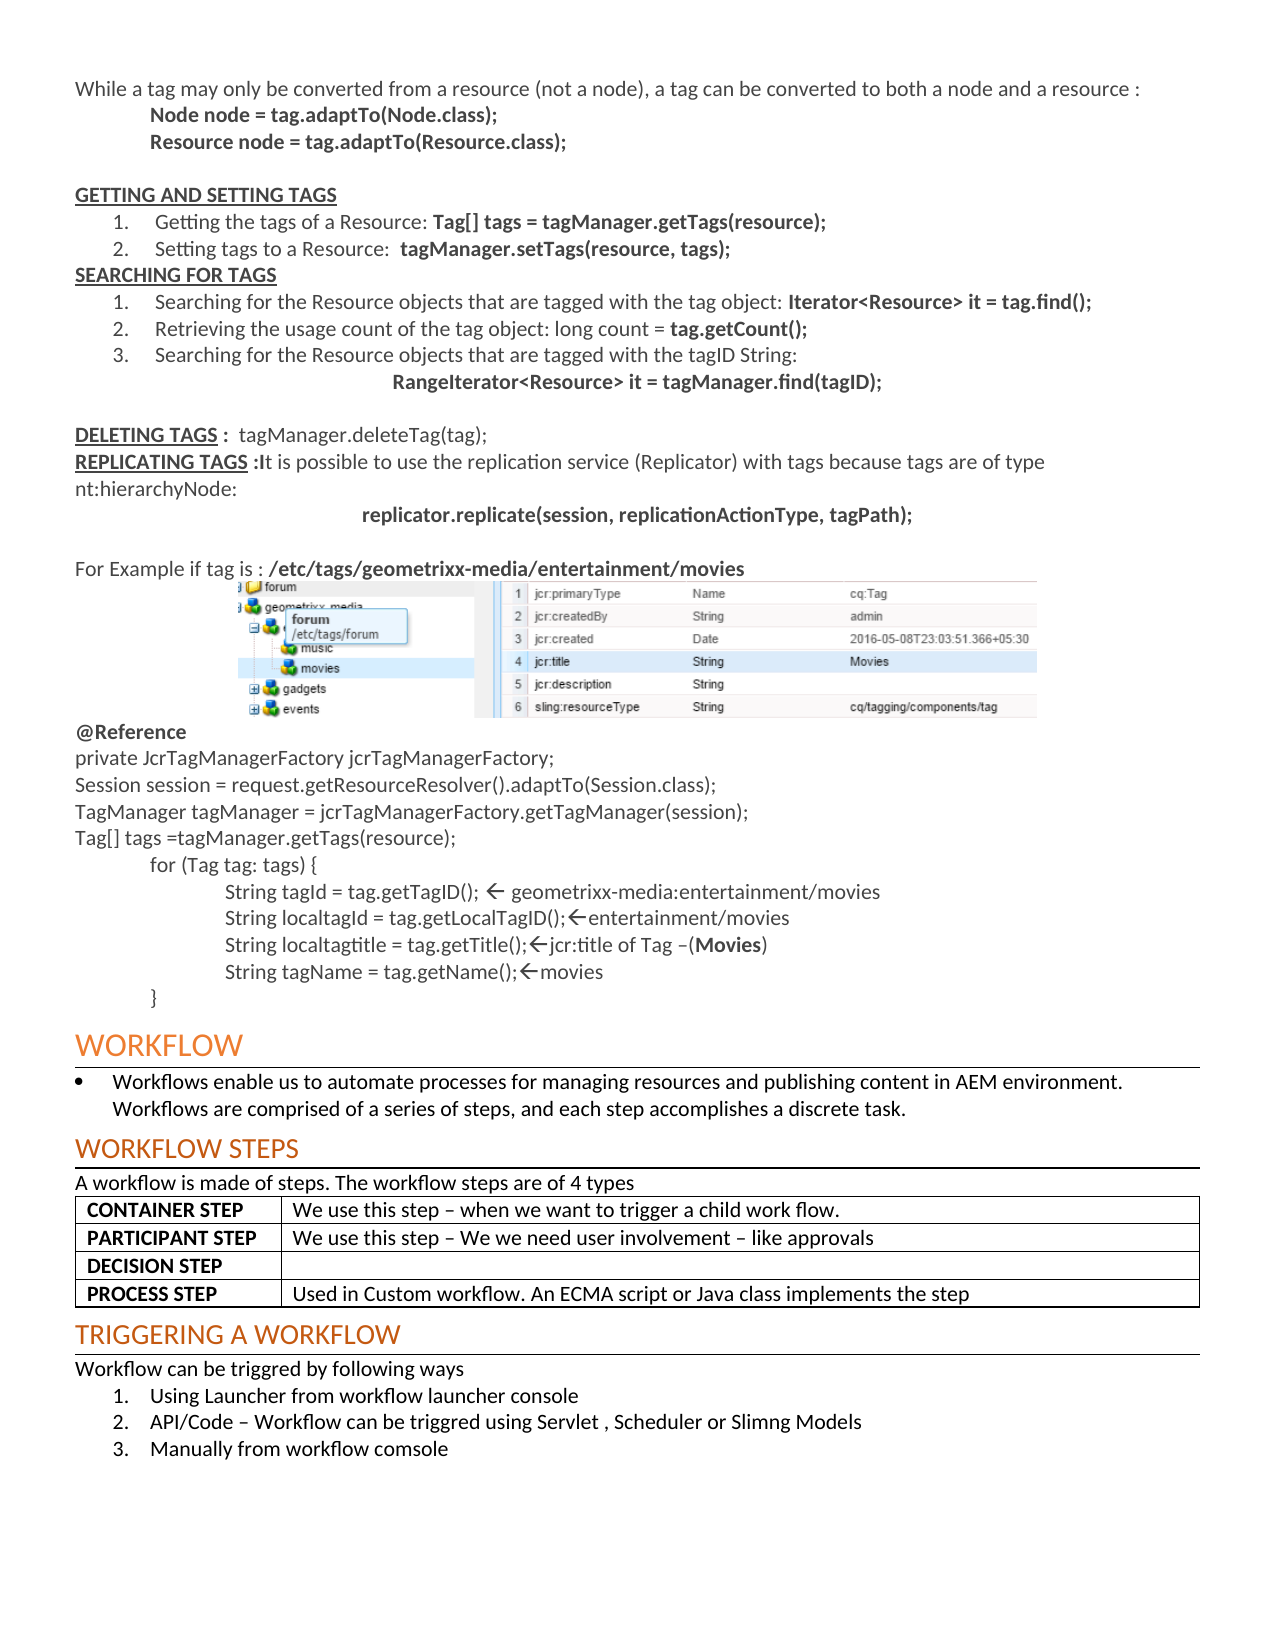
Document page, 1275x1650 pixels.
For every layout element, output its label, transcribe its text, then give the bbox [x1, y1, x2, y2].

text Tag[] tags =tagManager.getTags(resource); [75, 824, 1200, 851]
table_cell PROCESS STEP [76, 1280, 281, 1306]
table_header CONTAINER STEP [76, 1197, 281, 1223]
list API/Code – Workflow can be triggred using Servlet , Scheduler or Slimng Models [112, 1408, 1200, 1435]
picture [238, 581, 1037, 718]
text REPLICATING TAGS :It is possible to use the replication service (Replicator) with tags because tags are of type nt:hierarchyNode: [75, 448, 1200, 502]
list Retrieving the usage count of the tag object: long count = tag.getCount(); [112, 315, 1200, 342]
text for (Tag tag: tags) { [75, 851, 1200, 878]
table_cell PARTICIPANT STEP [76, 1224, 281, 1251]
list Searching for the Resource objects that are tagged with the tagID String: [112, 342, 1200, 368]
list Manually from workflow comsole [112, 1435, 1200, 1462]
list Using Launcher from workflow launcher console [112, 1382, 1200, 1408]
subtitle WORKFLOW STEPS [75, 1130, 1200, 1167]
text Session session = request.getResourceResolver().adaptTo(Session.class); [75, 771, 1200, 798]
text A workflow is made of steps. The workflow steps are of 4 types [75, 1169, 1200, 1196]
table_cell [282, 1252, 1199, 1279]
subtitle TRIGGERING A WORKFLOW [75, 1316, 1200, 1354]
text While a tag may only be converted from a resource (not a node), a tag can be converted to both a node and a resource : [75, 75, 1200, 102]
text replicator.replicate(session, replicationActionType, tagPath); [75, 502, 1200, 528]
table_cell Used in Custom workflow. An ECMA script or Java class implements the step [282, 1280, 1199, 1306]
text TagManager tagManager = jcrTagManagerFactory.getTagManager(session); [75, 798, 1200, 824]
list Workflows enable us to automate processes for managing resources and publishing content in AEM environment. Workflows are comprised of a series of steps, and each step accomplishes a discrete task. [75, 1068, 1200, 1121]
table_cell We use this step – We we need user involvement – like approvals [282, 1224, 1199, 1251]
text String localtagId = tag.getLocalTagID();entertainment/movies [75, 904, 1200, 931]
text For Example if tag is : /etc/tags/geometrixx-media/entertainment/movies [75, 555, 1200, 582]
list Setting tags to a Resource: tagManager.setTags(resource, tags); [112, 235, 1200, 262]
text DELETING TAGS : tagManager.deleteTag(tag); [75, 422, 1200, 448]
table_cell DECISION STEP [76, 1252, 281, 1279]
text Workflow can be triggred by following ways [75, 1355, 1200, 1382]
text GETTING AND SETTING TAGS [75, 182, 1200, 208]
text } [75, 984, 1200, 1011]
subtitle WORKFLOW [75, 1024, 1200, 1067]
table_header We use this step – when we want to trigger a child work flow. [282, 1197, 1199, 1223]
text Resource node = tag.adaptTo(Resource.class); [150, 128, 1200, 155]
text String tagName = tag.getName();movies [75, 958, 1200, 984]
text Node node = tag.adaptTo(Node.class); [150, 102, 1200, 128]
text String localtagtitle = tag.getTitle();jcr:title of Tag –(Movies) [75, 931, 1200, 958]
text @Reference [75, 718, 1200, 744]
text private JcrTagManagerFactory jcrTagManagerFactory; [75, 744, 1200, 771]
list Getting the tags of a Resource: Tag[] tags = tagManager.getTags(resource); [112, 208, 1200, 235]
text RangeIterator<Resource> it = tagManager.find(tagID); [75, 368, 1200, 395]
text String tagId = tag.getTagID(); geometrixx-media:entertainment/movies [75, 878, 1200, 904]
list Searching for the Resource objects that are tagged with the tag object: Iterator<Resource> it = tag.find(); [112, 288, 1200, 315]
text SEARCHING FOR TAGS [75, 262, 1200, 288]
